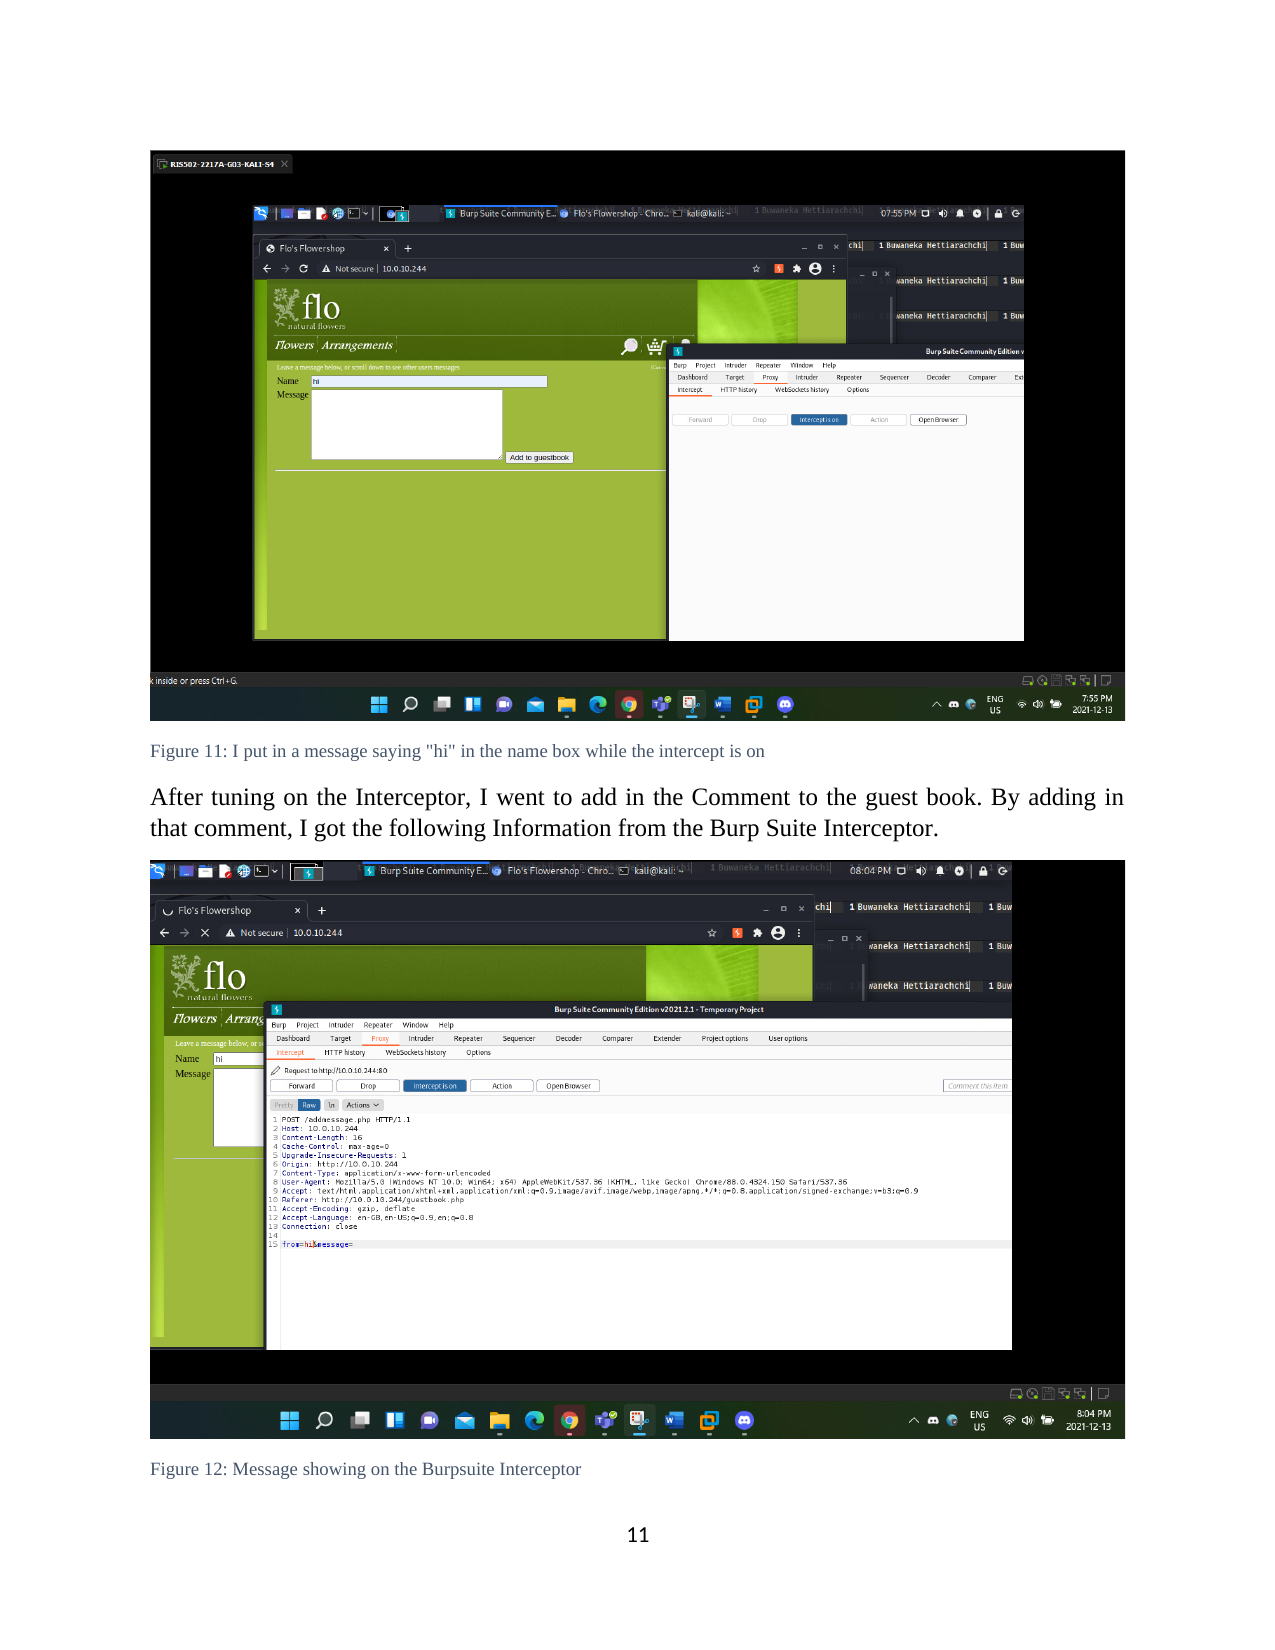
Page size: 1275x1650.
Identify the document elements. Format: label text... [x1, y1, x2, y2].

text Figure 12: Message showing on the Burpsuite Interceptor [150, 1458, 1125, 1479]
text After tuning on the Interceptor, I went to add in the Comment to the guest book. By adding in that comment, I got the following Information from the Burp Suite Interceptor. [150, 782, 1125, 842]
text Figure 11: I put in a message saying "hi" in the name box while the intercept is on [150, 740, 1125, 761]
picture [150, 860, 1125, 1439]
picture [150, 150, 1125, 721]
